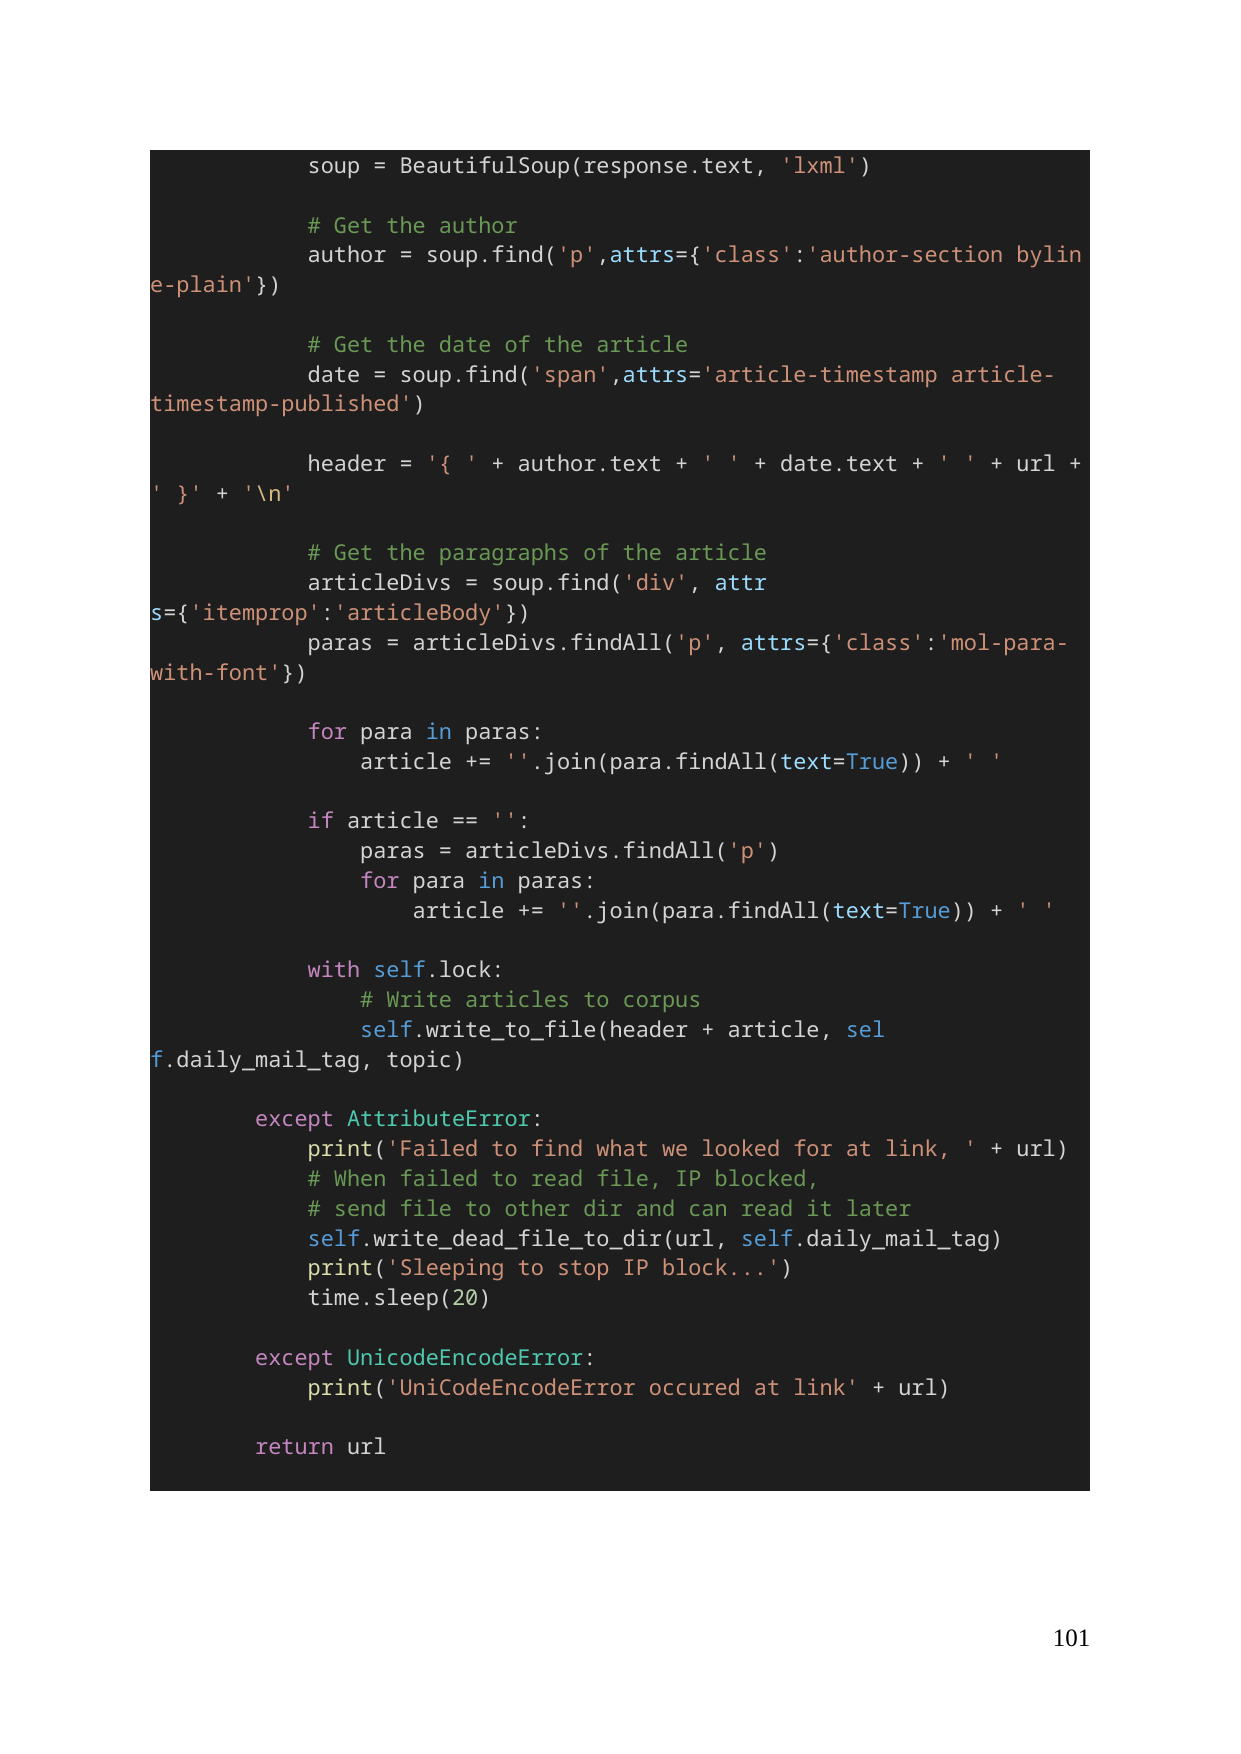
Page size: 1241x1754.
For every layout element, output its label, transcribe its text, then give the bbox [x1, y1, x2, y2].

text # When failed to read file, IP blocked, [150, 1163, 1090, 1193]
text paras = articleDivs.findAll('p') [150, 835, 1090, 865]
text for para in paras: [150, 865, 1090, 895]
text except UnicodeEncodeError: [150, 1342, 1090, 1371]
text # Get the paragraphs of the article [150, 537, 1090, 567]
text # send file to other dir and can read it later [150, 1193, 1090, 1222]
text for para in paras: [150, 716, 1090, 746]
text author = soup.find('p',attrs={'class':'author-section byline-plain'}) [150, 239, 1090, 299]
text except AttributeError: [150, 1103, 1090, 1133]
text article += ''.join(para.findAll(text=True)) + ' ' [150, 746, 1090, 776]
text print('UniCodeEncodeError occured at link' + url) [150, 1371, 1090, 1401]
text header = '{ ' + author.text + ' ' + date.text + ' ' + url + ' }' + '\n' [150, 448, 1090, 507]
text self.write_to_file(header + article, self.daily_mail_tag, topic) [150, 1014, 1090, 1073]
text if article == '': [150, 805, 1090, 835]
text # Get the author [150, 209, 1090, 239]
text soup = BeautifulSoup(response.text, 'lxml') [150, 150, 1090, 180]
text self.write_dead_file_to_dir(url, self.daily_mail_tag) [150, 1222, 1090, 1252]
text articleDivs = soup.find('div', attrs={'itemprop':'articleBody'}) [150, 567, 1090, 627]
text print('Sleeping to stop IP block...') [150, 1252, 1090, 1282]
text return url [150, 1431, 1090, 1461]
text article += ''.join(para.findAll(text=True)) + ' ' [150, 895, 1090, 924]
text with self.lock: [150, 954, 1090, 984]
text # Write articles to corpus [150, 984, 1090, 1014]
text # Get the date of the article [150, 329, 1090, 358]
text paras = articleDivs.findAll('p', attrs={'class':'mol-para-with-font'}) [150, 627, 1090, 686]
text print('Failed to find what we looked for at link, ' + url) [150, 1133, 1090, 1163]
text time.sleep(20) [150, 1282, 1090, 1312]
text date = soup.find('span',attrs='article-timestamp article-timestamp-published') [150, 358, 1090, 418]
